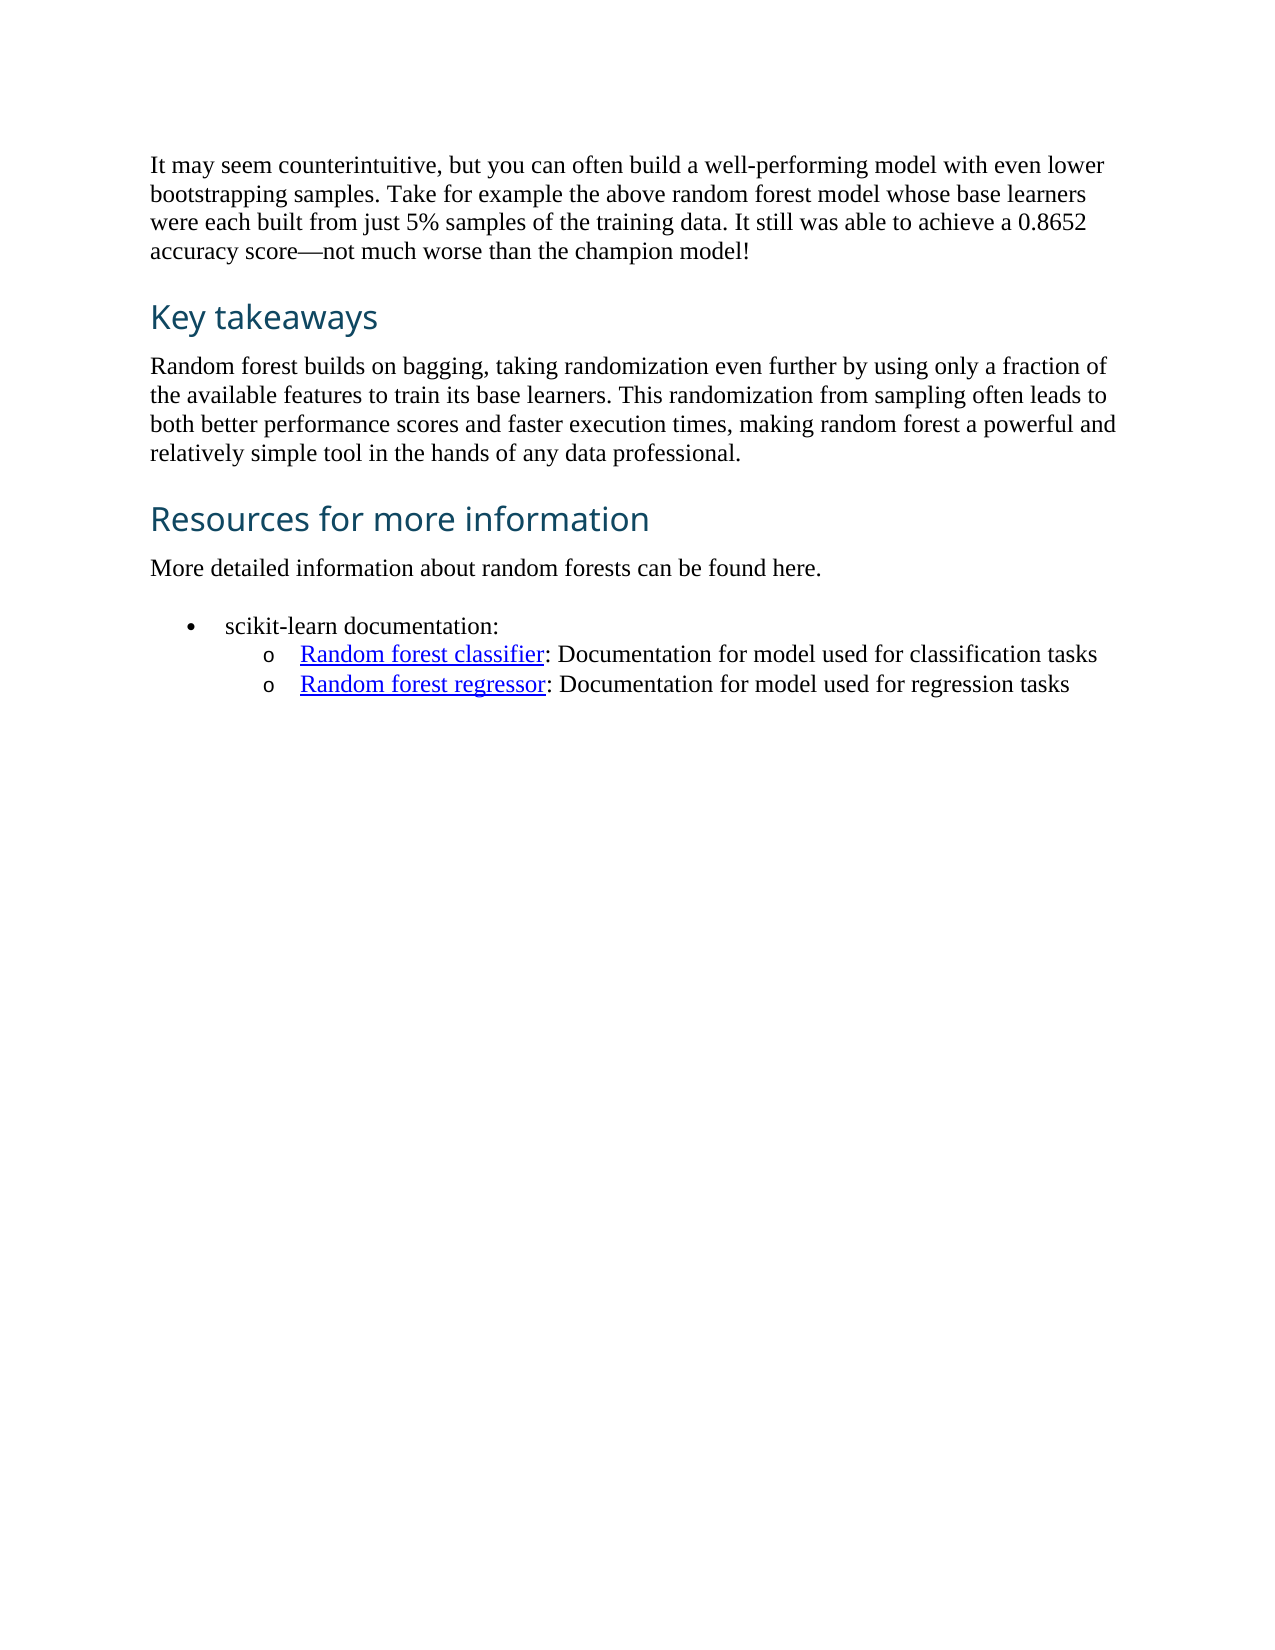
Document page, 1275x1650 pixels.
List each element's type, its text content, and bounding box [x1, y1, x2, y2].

text Random forest builds on bagging, taking randomization even further by using only a fraction of the available features to train its base learners. This randomization from sampling often leads to both better performance scores and faster execution times, making random forest a powerful and relatively simple tool in the hands of any data professional. [150, 351, 1125, 466]
text More detailed information about random forests can be found here. [150, 553, 1125, 582]
subtitle Resources for more information [150, 496, 1125, 541]
text It may seem counterintuitive, but you can often build a well-performing model with even lower bootstrapping samples. Take for example the above random forest model whose base learners were each built from just 5% samples of the training data. It still was able to achieve a 0.8652 accuracy score—not much worse than the champion model! [150, 150, 1125, 265]
list Random forest regressor: Documentation for model used for regression tasks [262, 669, 1125, 699]
list Random forest classifier: Documentation for model used for classification tasks [262, 639, 1125, 669]
list scikit-learn documentation: [187, 611, 1125, 639]
subtitle Key takeaways [150, 294, 1125, 339]
